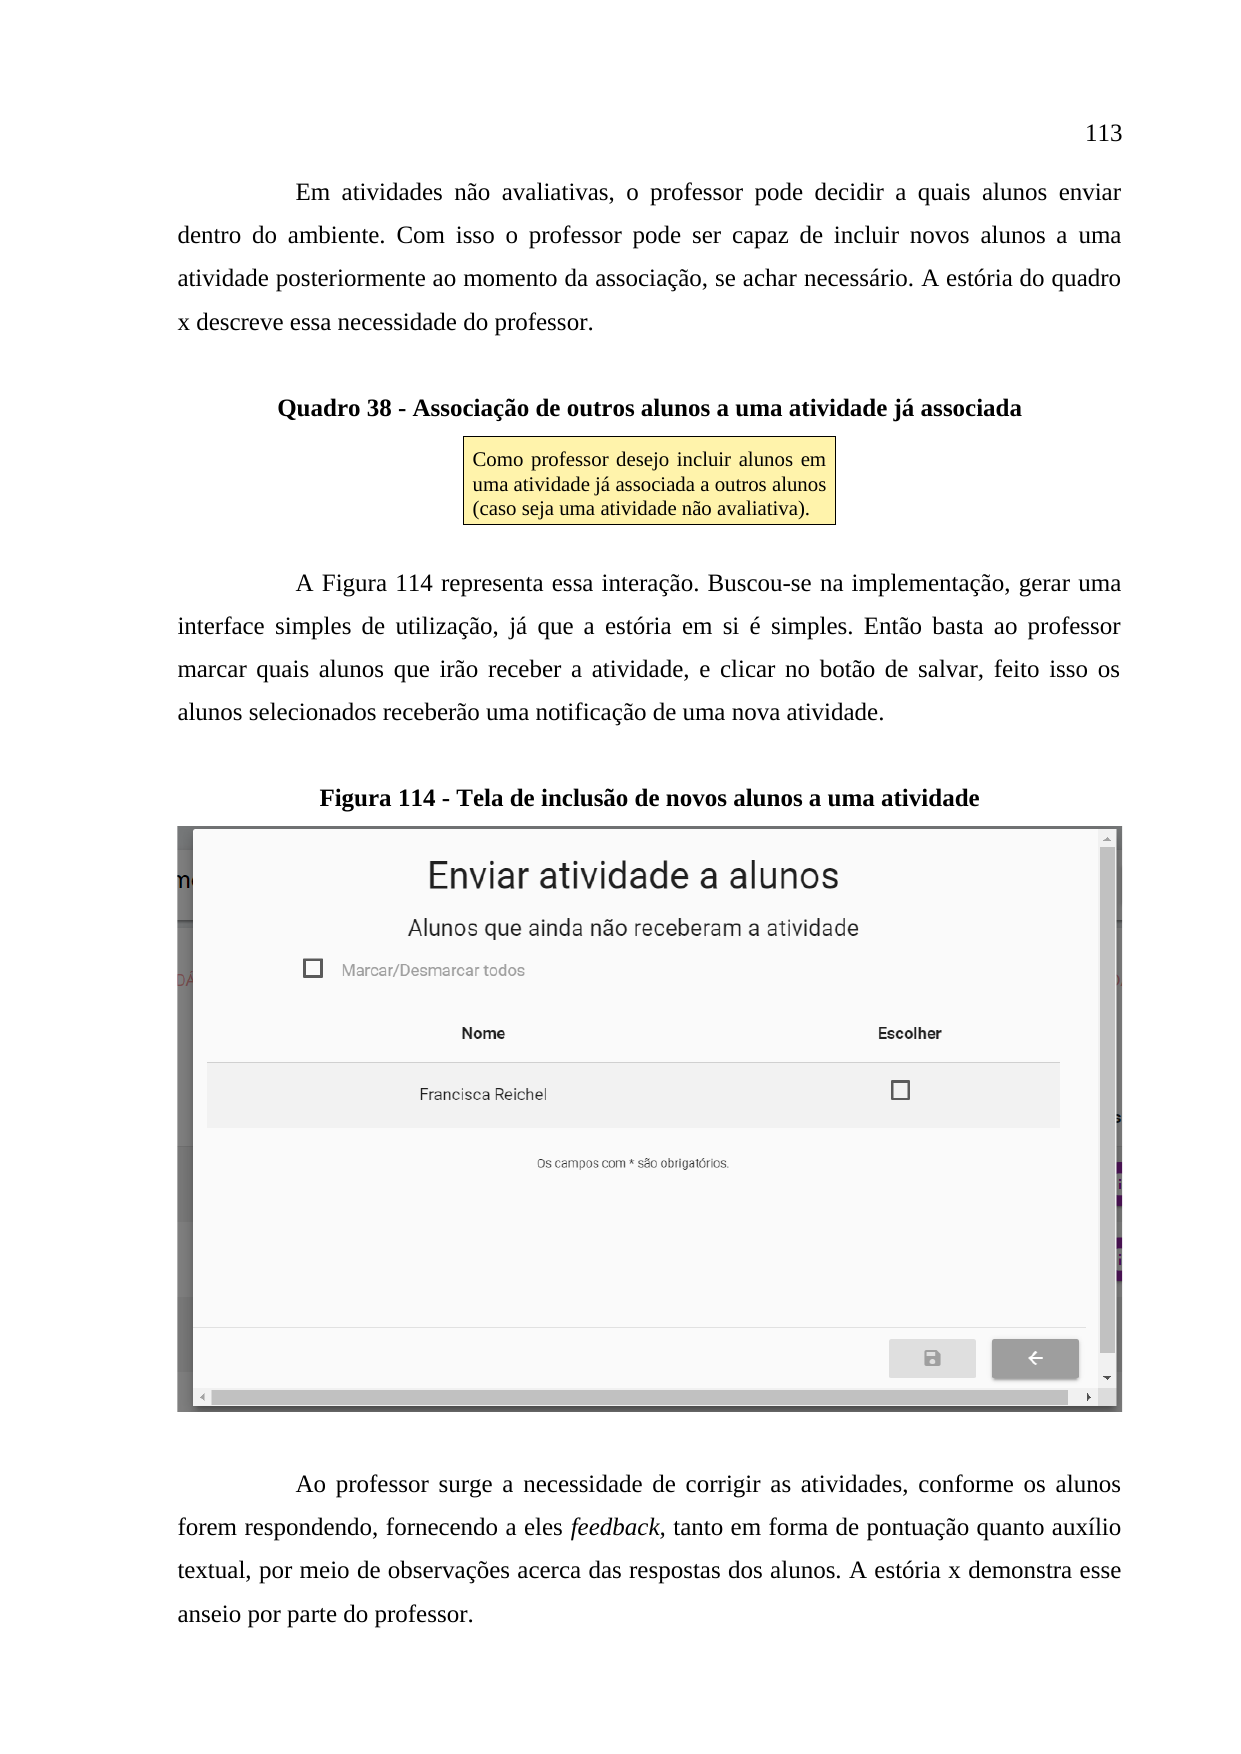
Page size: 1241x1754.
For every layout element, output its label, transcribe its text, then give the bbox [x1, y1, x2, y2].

text Como professor desejo incluir alunos em uma atividade já associada a outros alunos (caso seja uma atividade não avaliativa). [464, 437, 835, 524]
text Ao professor surge a necessidade de corrigir as atividades, conforme os alunos forem respondendo, fornecendo a eles feedback, tanto em forma de pontuação quanto auxílio textual, por meio de observações acerca das respostas dos alunos. A estória x demonstra esse anseio por parte do professor. [177, 1469, 1122, 1627]
text Figura - Tela de inclusão de novos alunos a uma atividade [177, 783, 1122, 812]
text Em atividades não avaliativas, o professor pode decidir a quais alunos enviar dentro do ambiente. Com isso o professor pode ser capaz de incluir novos alunos a uma atividade posteriormente ao momento da associação, se achar necessário. A estória do quadro x descreve essa necessidade do professor. [177, 177, 1122, 335]
text Quadro - Associação de outros alunos a uma atividade já associada [177, 393, 1122, 422]
picture [177, 826, 1123, 1412]
text A representa essa interação. Buscou-se na implementação, gerar uma interface simples de utilização, já que a estória em si é simples. Então basta ao professor marcar quais alunos que irão receber a atividade, e clicar no botão de salvar, feito isso os alunos selecionados receberão uma notificação de uma nova atividade. [177, 568, 1122, 726]
